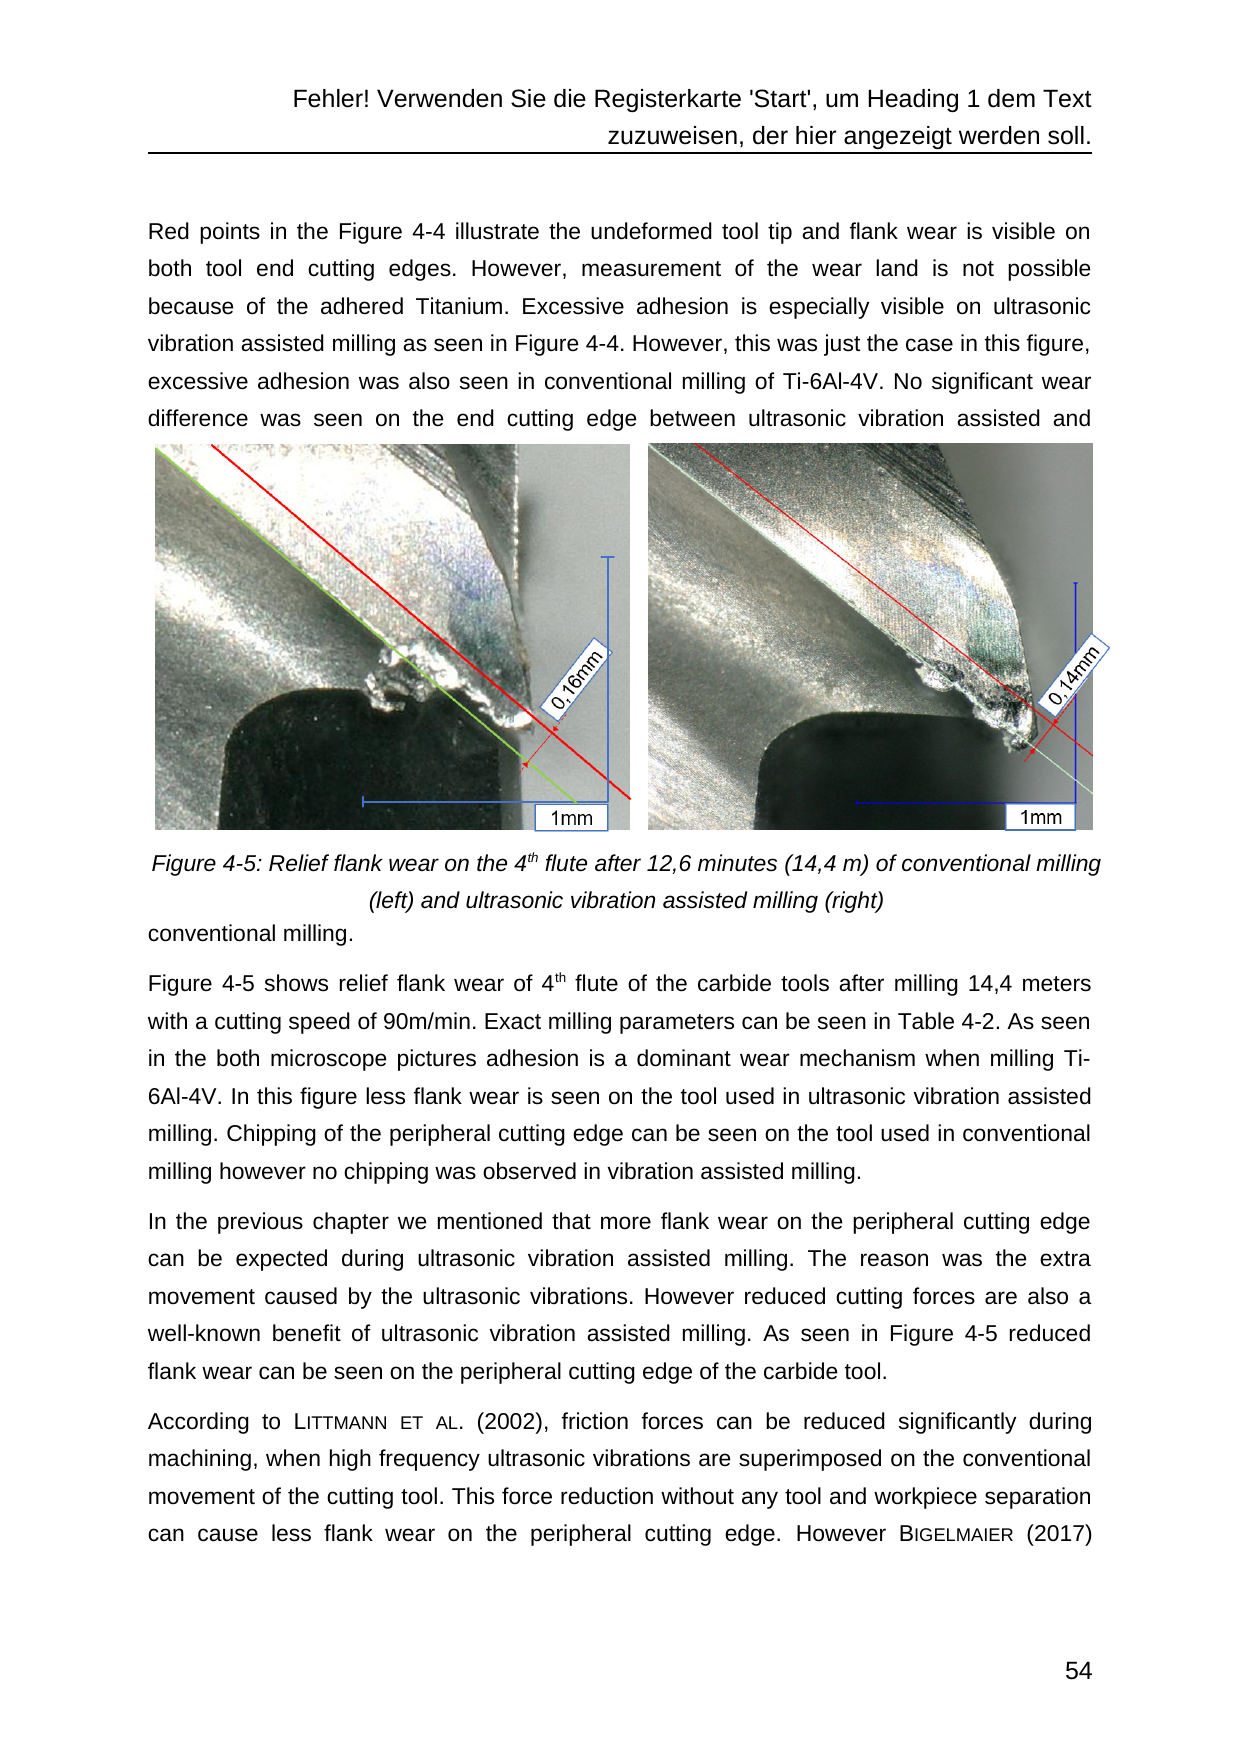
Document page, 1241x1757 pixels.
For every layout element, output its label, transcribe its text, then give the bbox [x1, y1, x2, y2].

text Red points in the Figure 4-4 illustrate the undeformed tool tip and flank wear is visible on both tool end cutting edges. However, measurement of the wear land is not possible because of the adhered Titanium. Excessive adhesion is especially visible on ultrasonic vibration assisted milling as seen in Figure 4-4. However, this was just the case in this figure, excessive adhesion was also seen in conventional milling of Ti-6Al-4V. No significant wear difference was seen on the end cutting edge between ultrasonic vibration assisted and conventional milling. [148, 207, 1092, 825]
text Figure 4-5 shows relief flank wear of 4th flute of the carbide tools after milling 14,4 meters with a cutting speed of 90m/min. Exact milling parameters can be seen in Table 4-2. As seen in the both microscope pictures adhesion is a dominant wear mechanism when milling Ti-6Al-4V. In this figure less flank wear is seen on the tool used in ultrasonic vibration assisted milling. Chipping of the peripheral cutting edge can be seen on the tool used in conventional milling however no chipping was observed in vibration assisted milling. [148, 959, 1092, 1184]
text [148, 1397, 1092, 1547]
text In the previous chapter we mentioned that more flank wear on the peripheral cutting edge can be expected during ultrasonic vibration assisted milling. The reason was the extra movement caused by the ultrasonic vibrations. However reduced cutting forces are also a well-known benefit of ultrasonic vibration assisted milling. As seen in Figure 4-5 reduced flank wear can be seen on the peripheral cutting edge of the carbide tool. [148, 1197, 1092, 1384]
